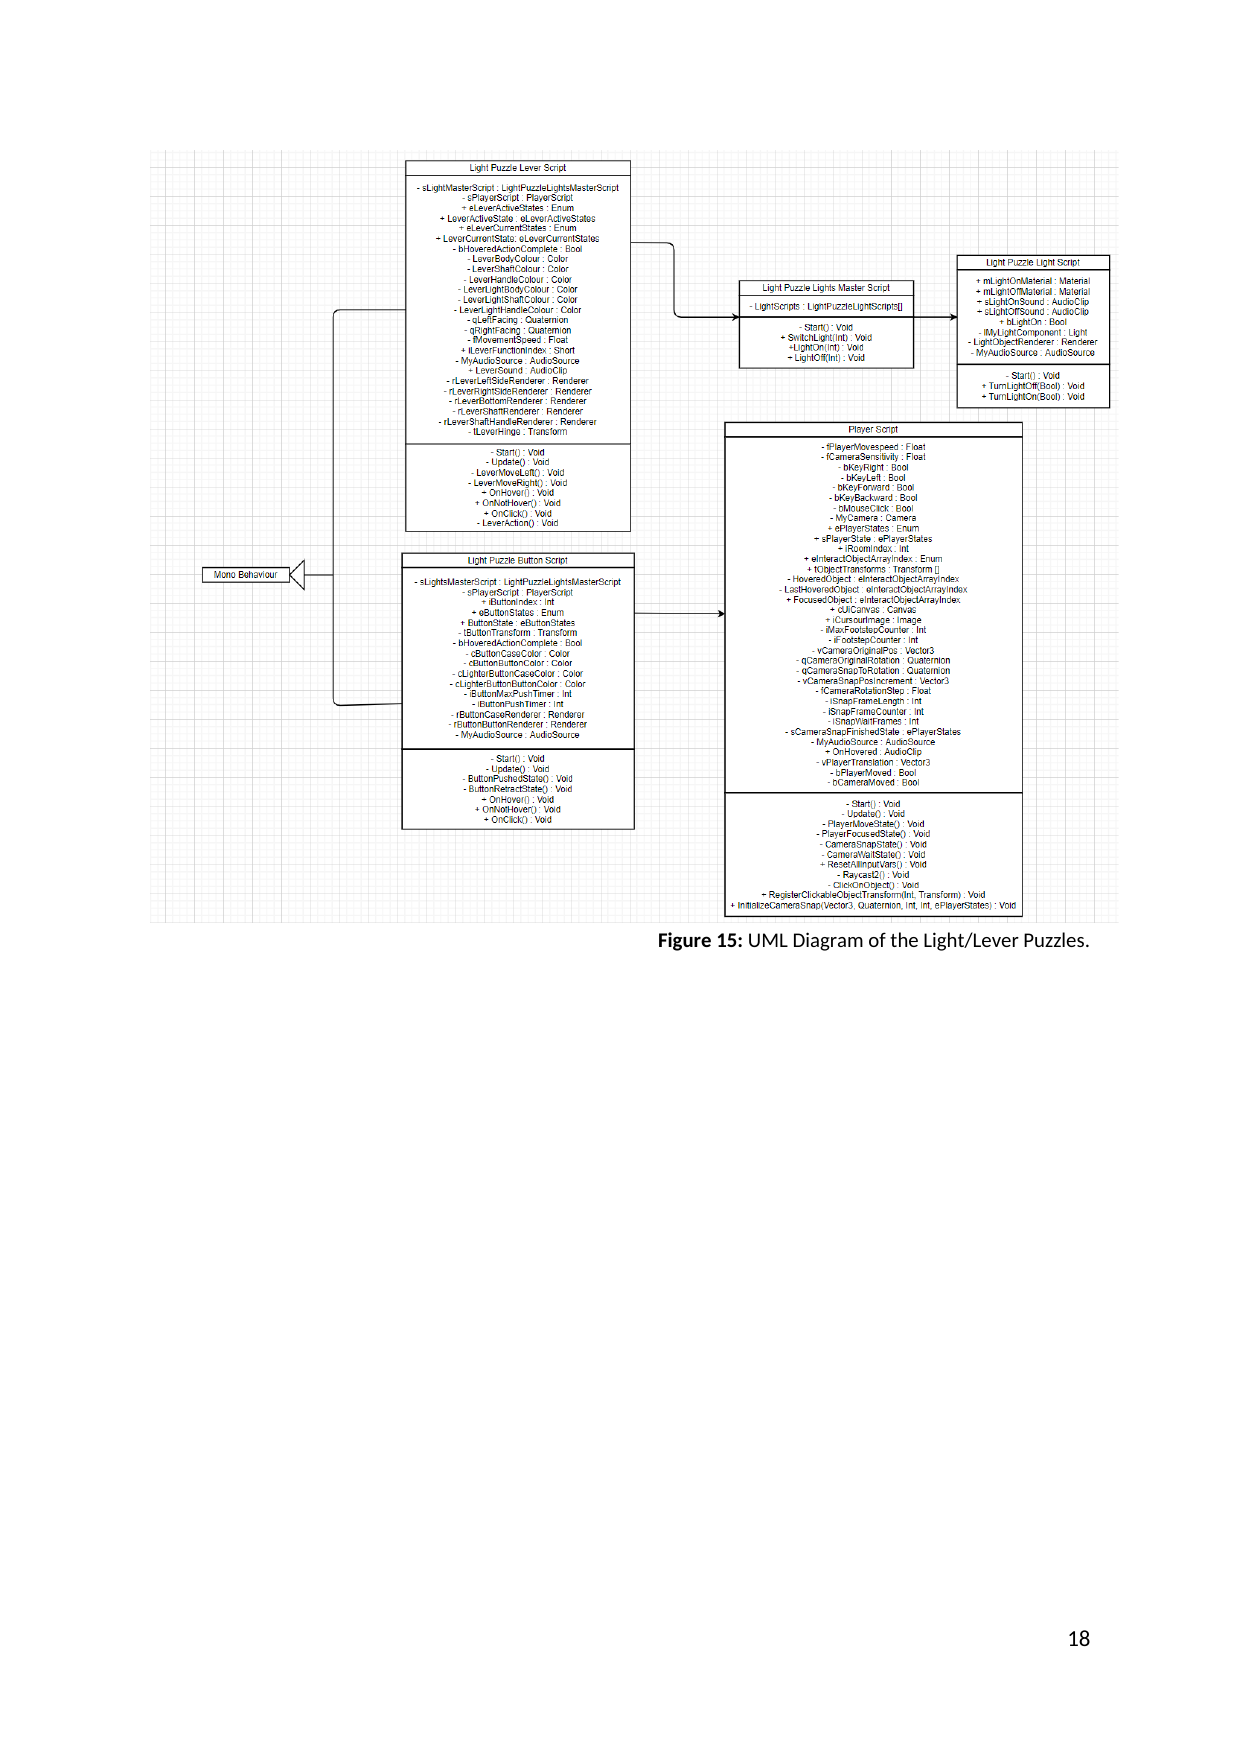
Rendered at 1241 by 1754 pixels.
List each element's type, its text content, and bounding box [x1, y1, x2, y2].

picture [150, 150, 1119, 923]
text Figure 15: UML Diagram of the Light/Lever Puzzles. [150, 927, 1090, 952]
